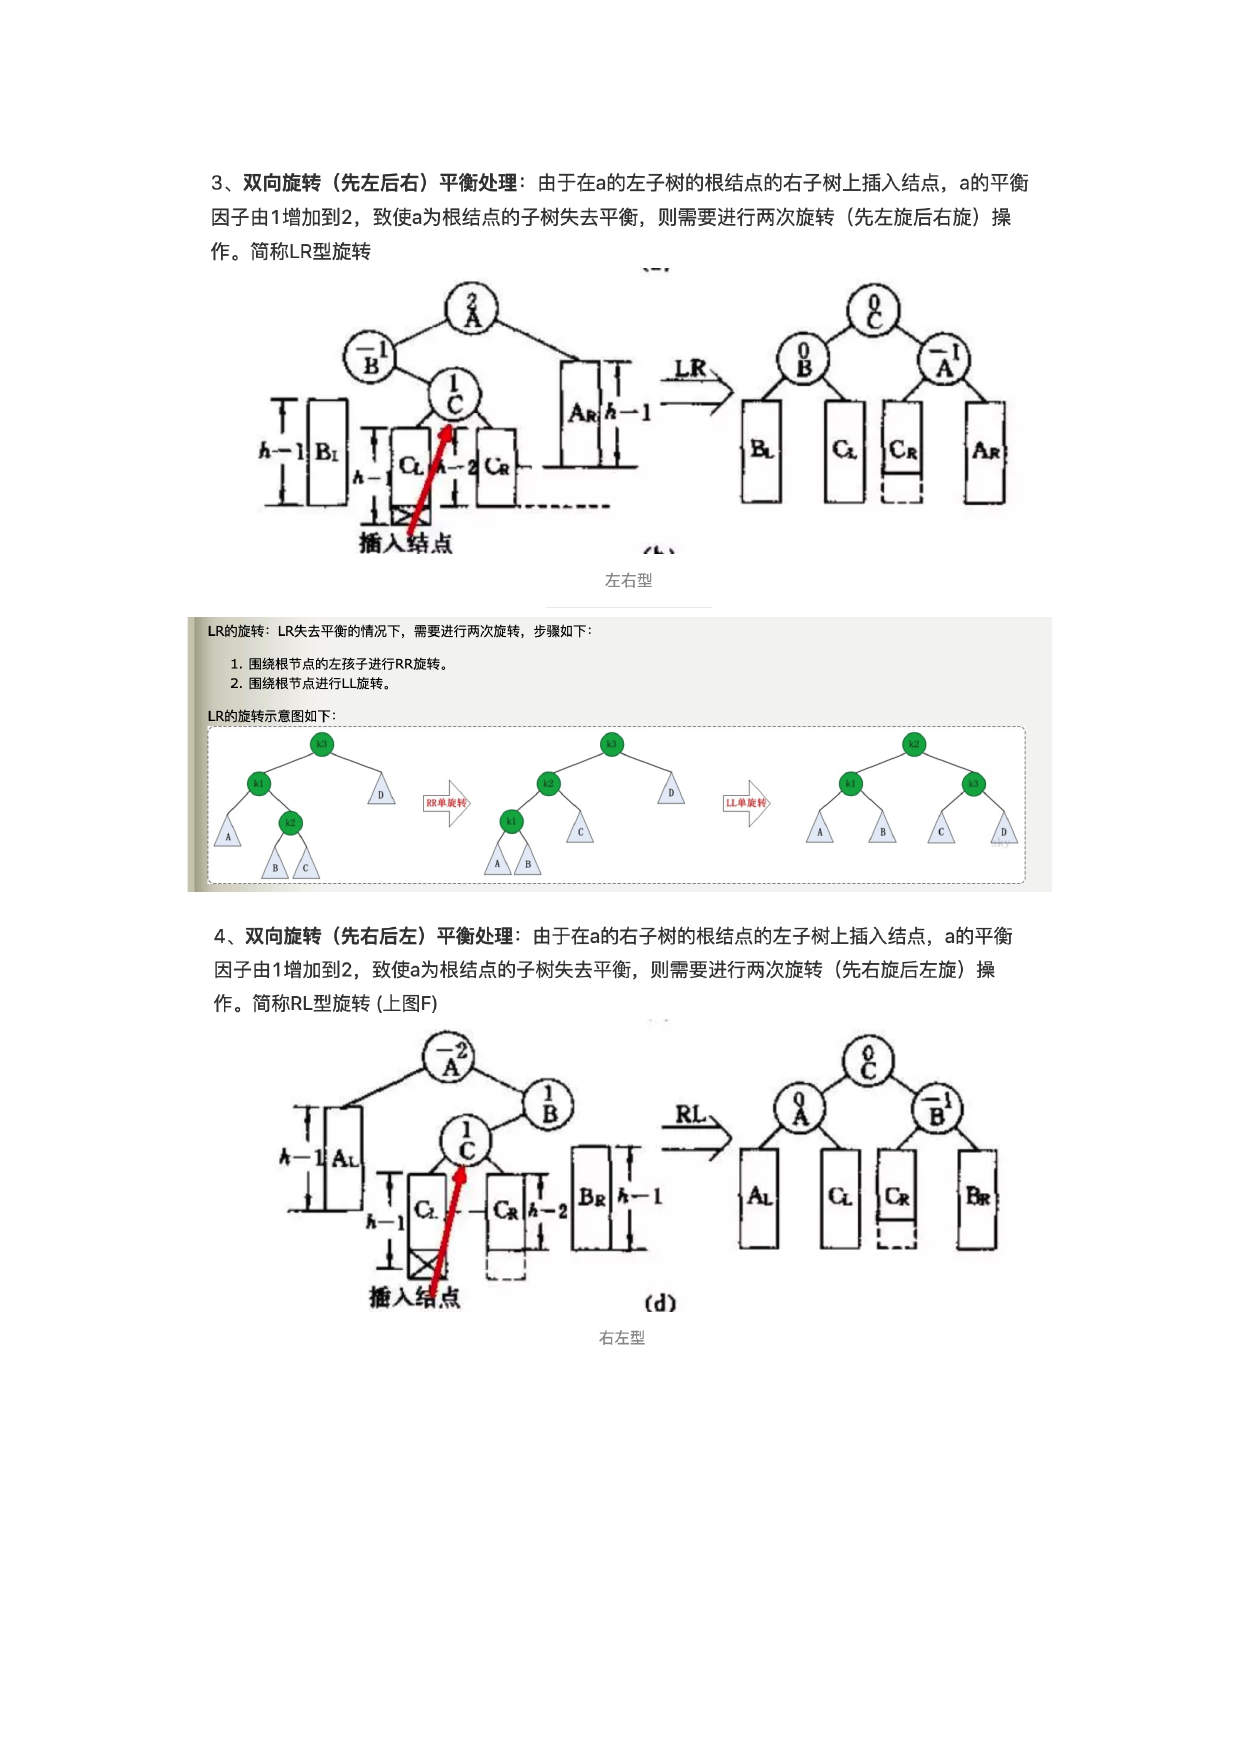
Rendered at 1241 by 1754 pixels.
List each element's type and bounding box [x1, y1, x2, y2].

picture [187, 162, 1053, 614]
picture [187, 617, 1053, 892]
picture [187, 909, 1053, 1356]
